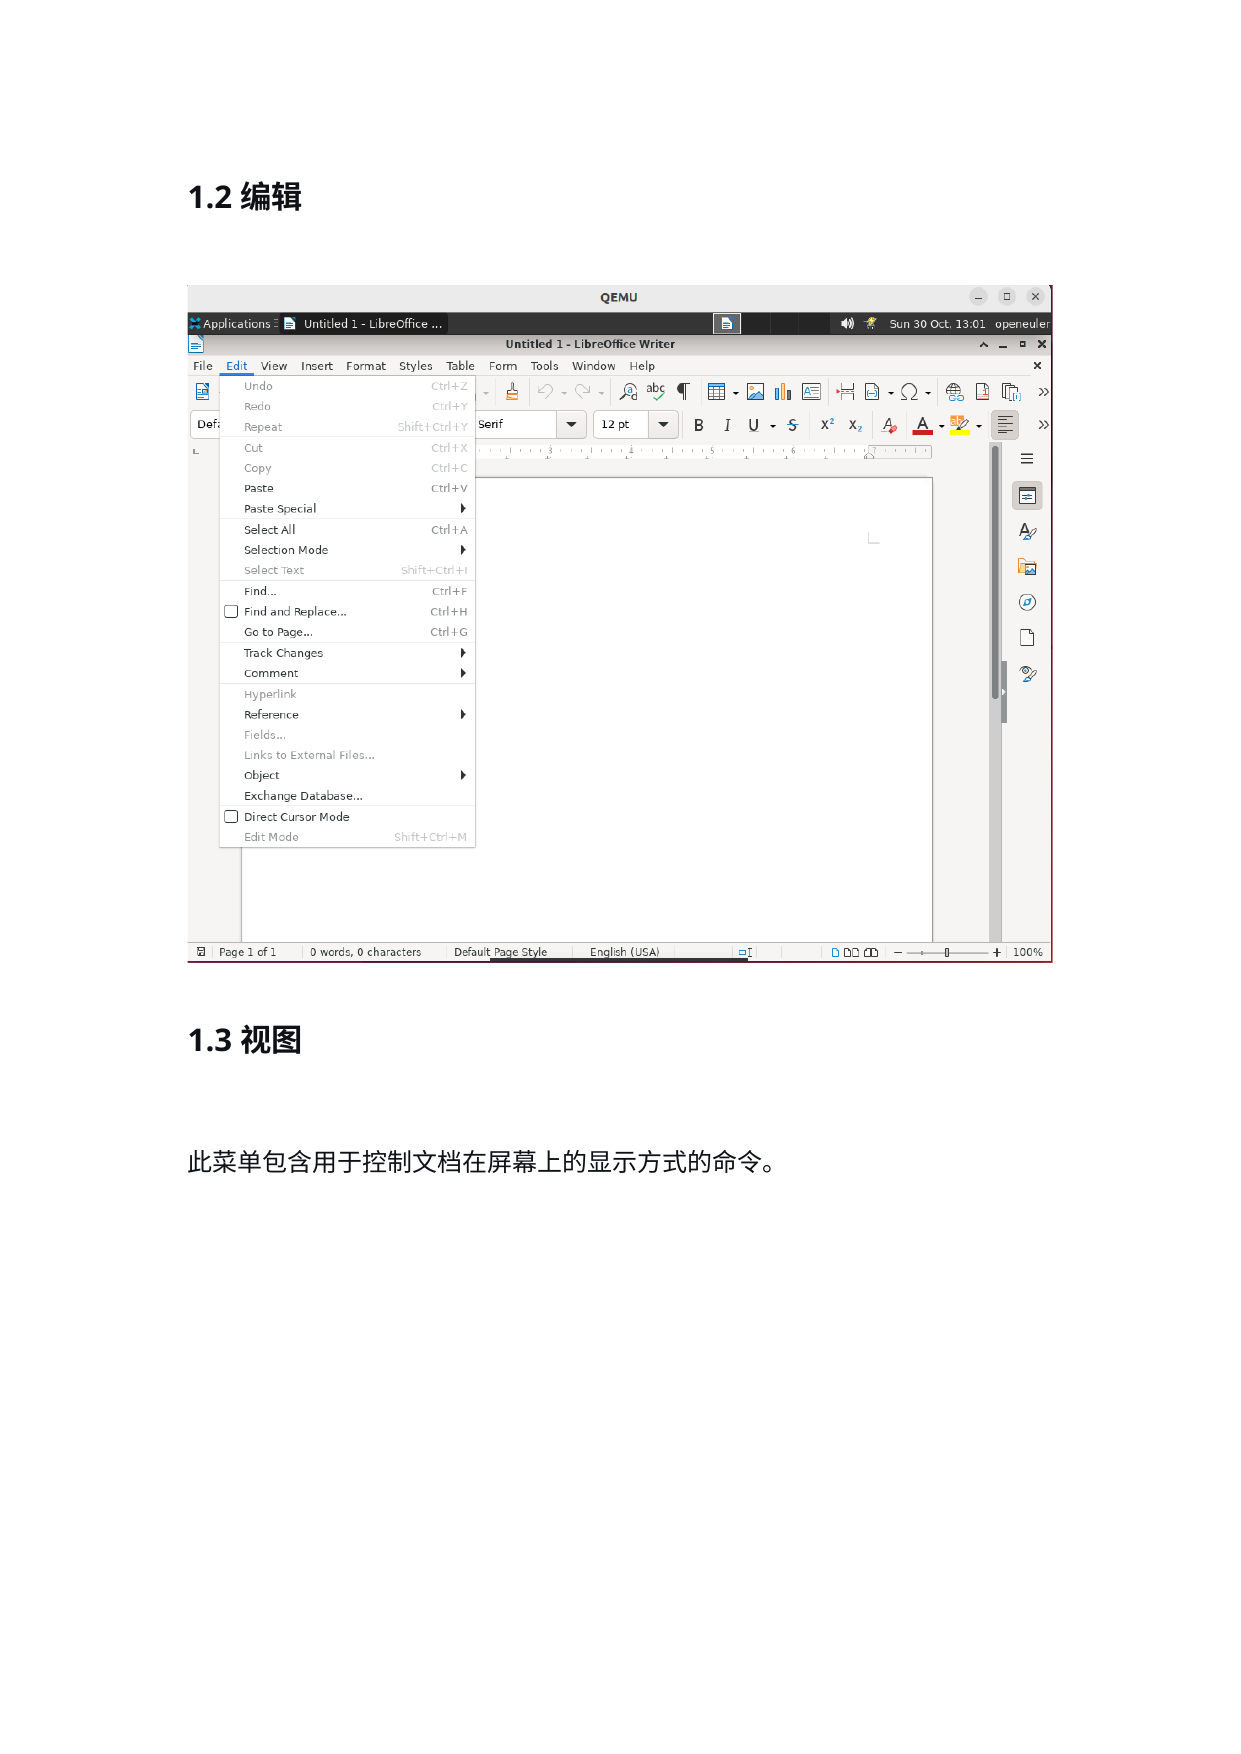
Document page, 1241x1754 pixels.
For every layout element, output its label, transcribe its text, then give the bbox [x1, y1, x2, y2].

subtitle 1.3 视图 [187, 1005, 1053, 1070]
text 此菜单包含用于控制文档在屏幕上的显示方式的命令。 [187, 1128, 1053, 1193]
picture [187, 285, 1053, 963]
subtitle 1.2 编辑 [187, 162, 1053, 227]
